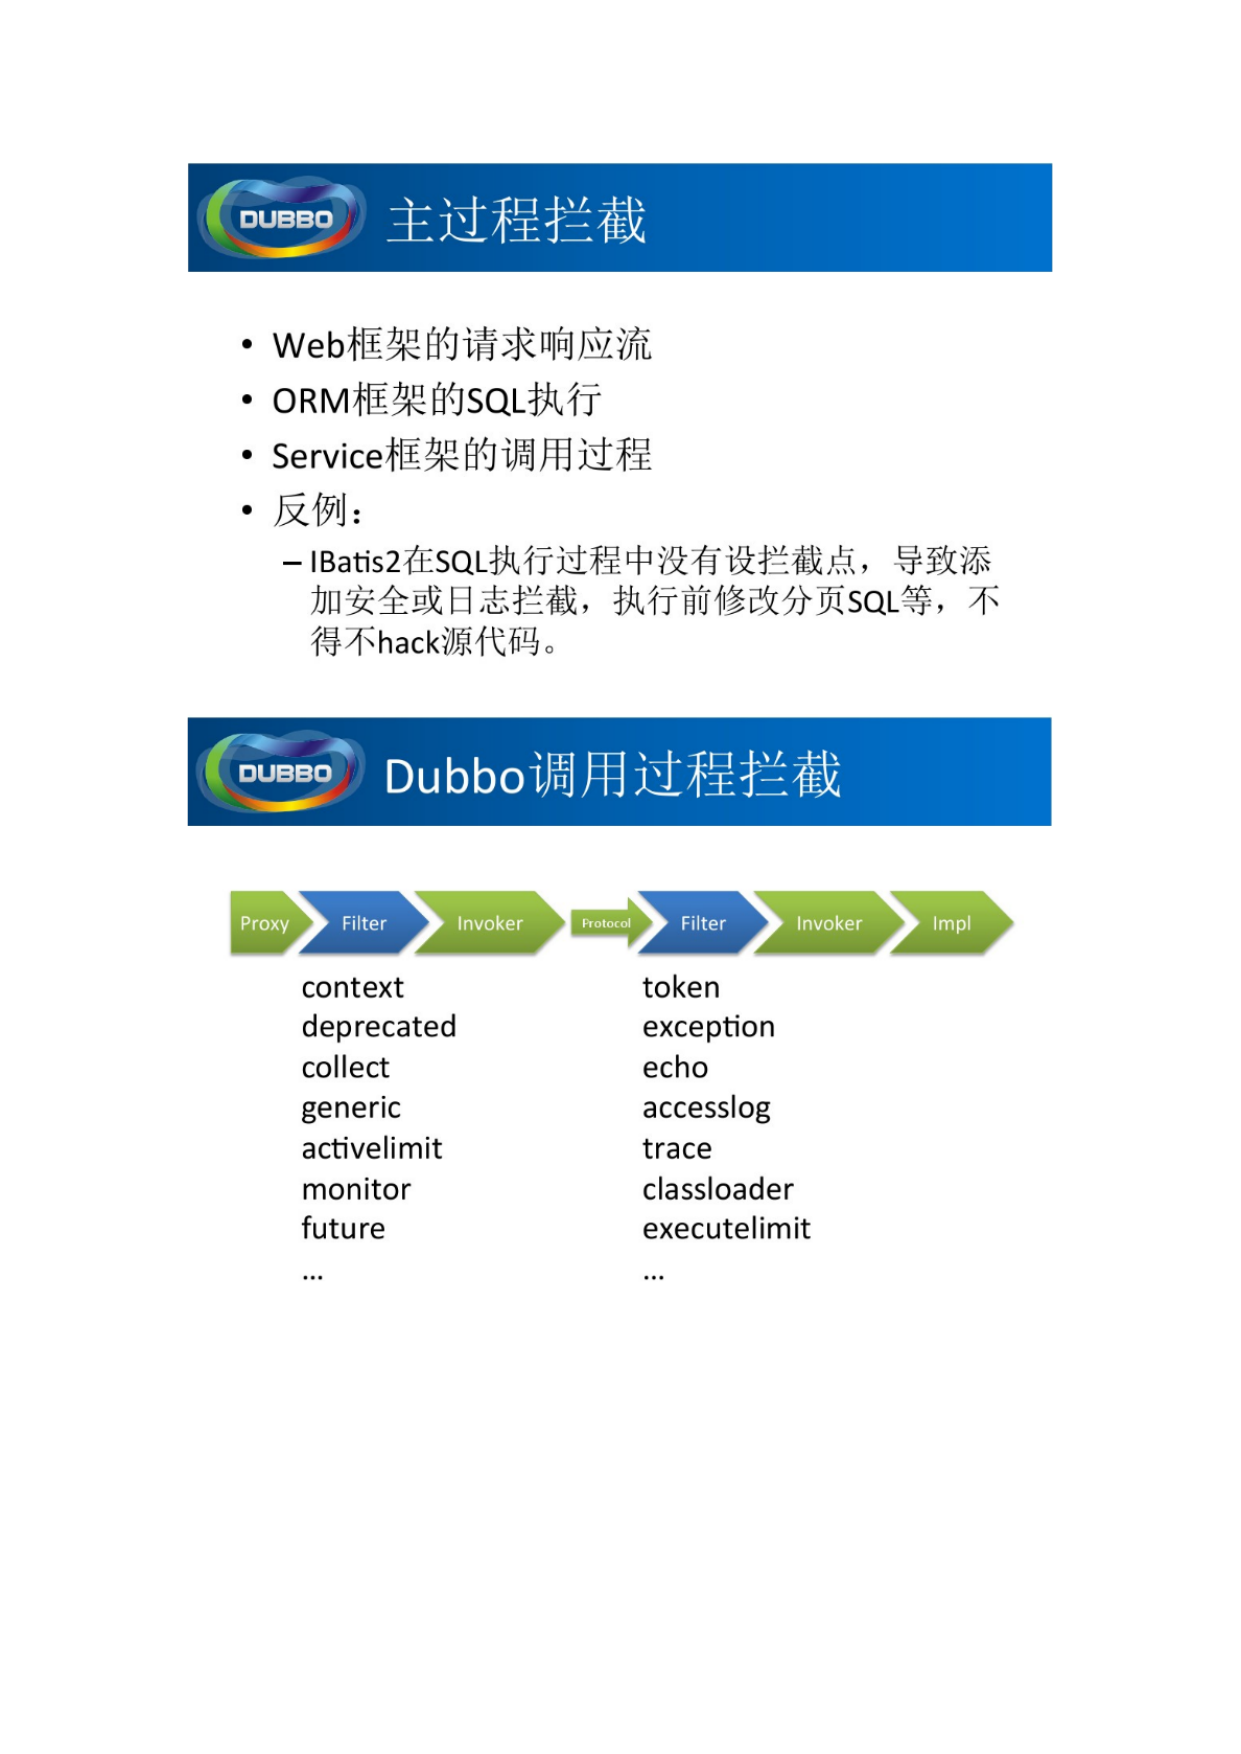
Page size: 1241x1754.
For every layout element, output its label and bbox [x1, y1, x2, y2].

picture [187, 162, 1053, 705]
picture [187, 714, 1053, 1299]
